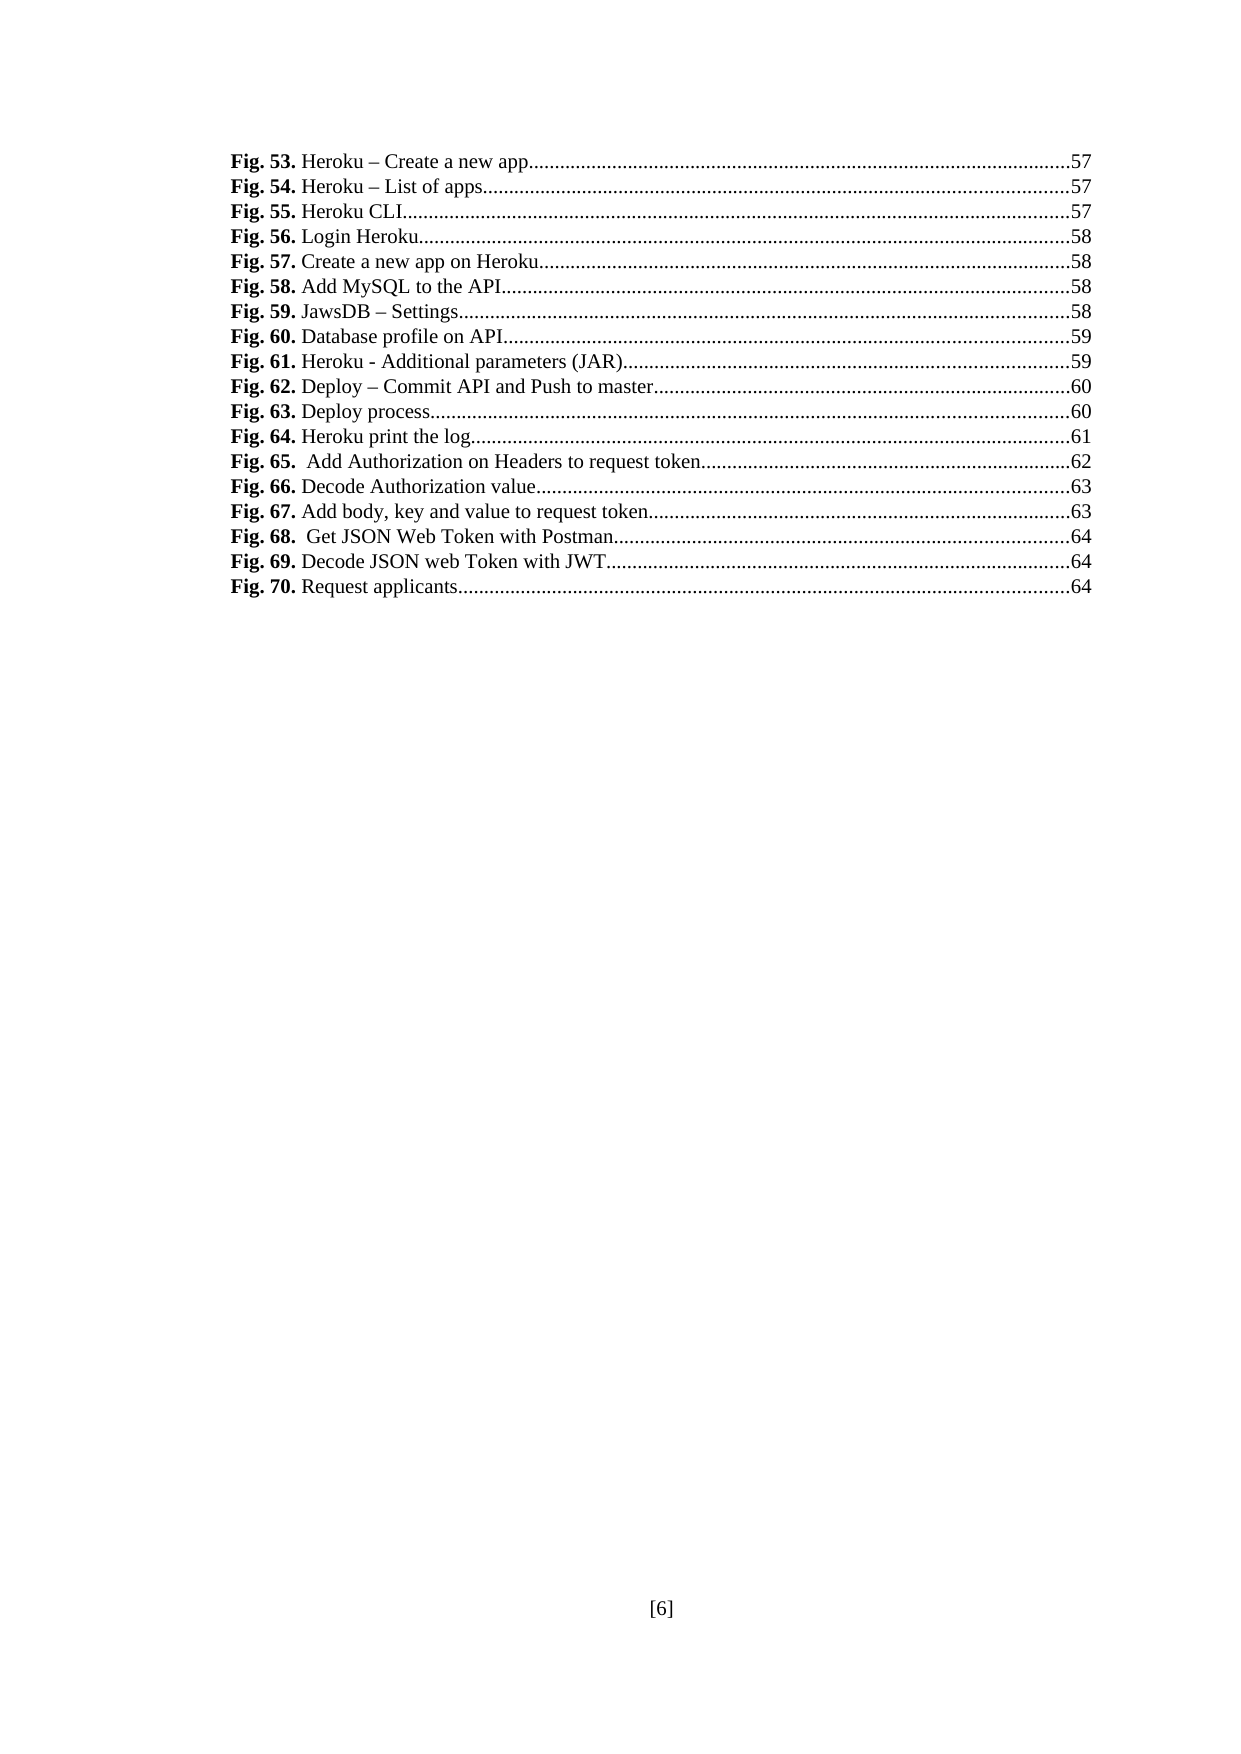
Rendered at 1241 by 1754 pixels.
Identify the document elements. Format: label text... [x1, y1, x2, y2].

text Fig. 53. Heroku – Create a new app 57 [207, 148, 1092, 173]
text Fig. 66. Decode Authorization value 63 [207, 473, 1092, 498]
text Fig. 67. Add body, key and value to request token 63 [207, 498, 1092, 523]
text Fig. 65. Add Authorization on Headers to request token 62 [207, 448, 1092, 473]
text Fig. 54. Heroku – List of apps 57 [207, 173, 1092, 198]
text Fig. 57. Create a new app on Heroku 58 [207, 248, 1092, 273]
text Fig. 68. Get JSON Web Token with Postman 64 [207, 523, 1092, 548]
text Fig. 55. Heroku CLI 57 [207, 198, 1092, 223]
text Fig. 59. JawsDB – Settings 58 [207, 298, 1092, 323]
text Fig. 60. Database profile on API 59 [207, 323, 1092, 348]
text Fig. 63. Deploy process 60 [207, 398, 1092, 423]
text Fig. 62. Deploy – Commit API and Push to master 60 [207, 373, 1092, 398]
text Fig. 56. Login Heroku 58 [207, 223, 1092, 248]
text Fig. 64. Heroku print the log 61 [207, 423, 1092, 448]
text Fig. 70. Request applicants 64 [207, 573, 1092, 598]
text Fig. 58. Add MySQL to the API 58 [207, 273, 1092, 298]
text Fig. 61. Heroku - Additional parameters (JAR) 59 [207, 348, 1092, 373]
text Fig. 69. Decode JSON web Token with JWT 64 [207, 548, 1092, 573]
